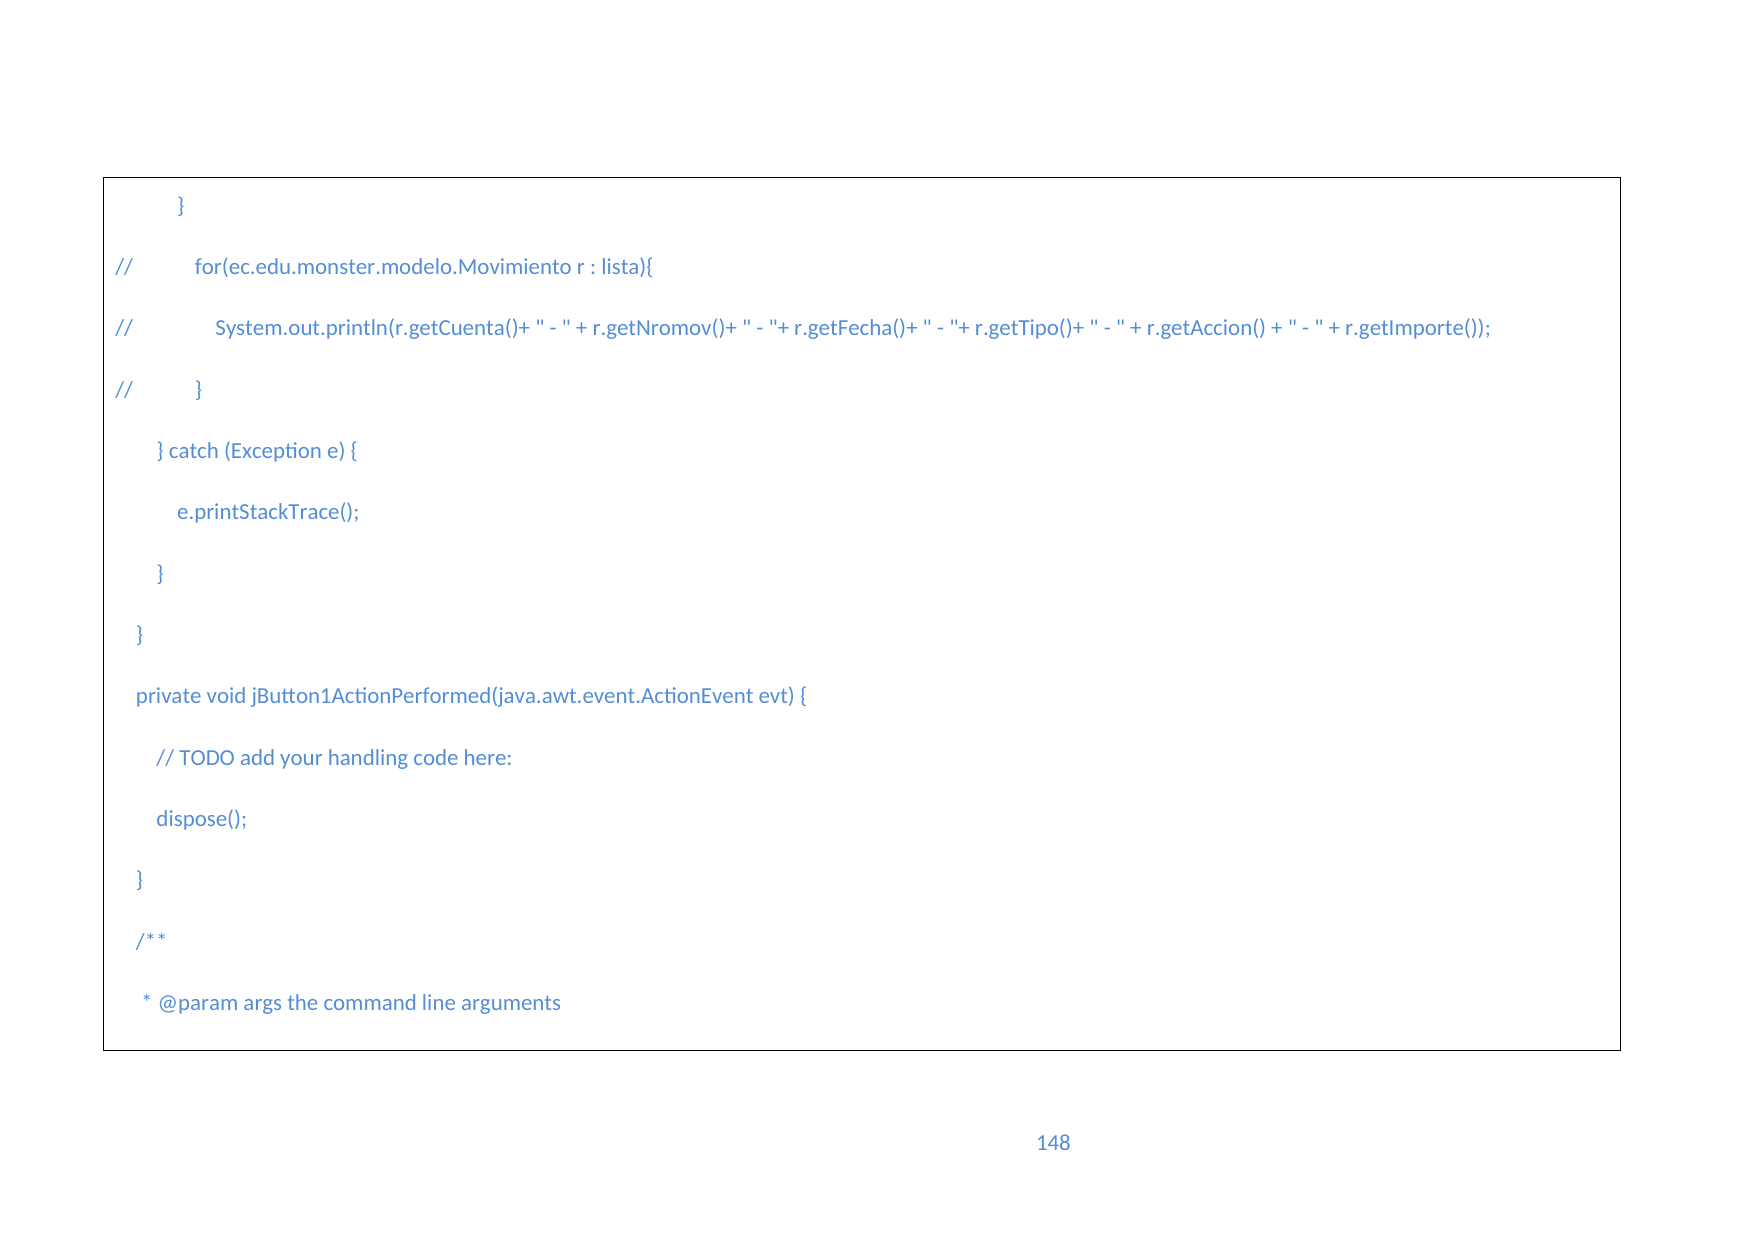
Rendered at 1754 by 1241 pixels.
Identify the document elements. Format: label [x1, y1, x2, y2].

table_header [104, 178, 1620, 1050]
